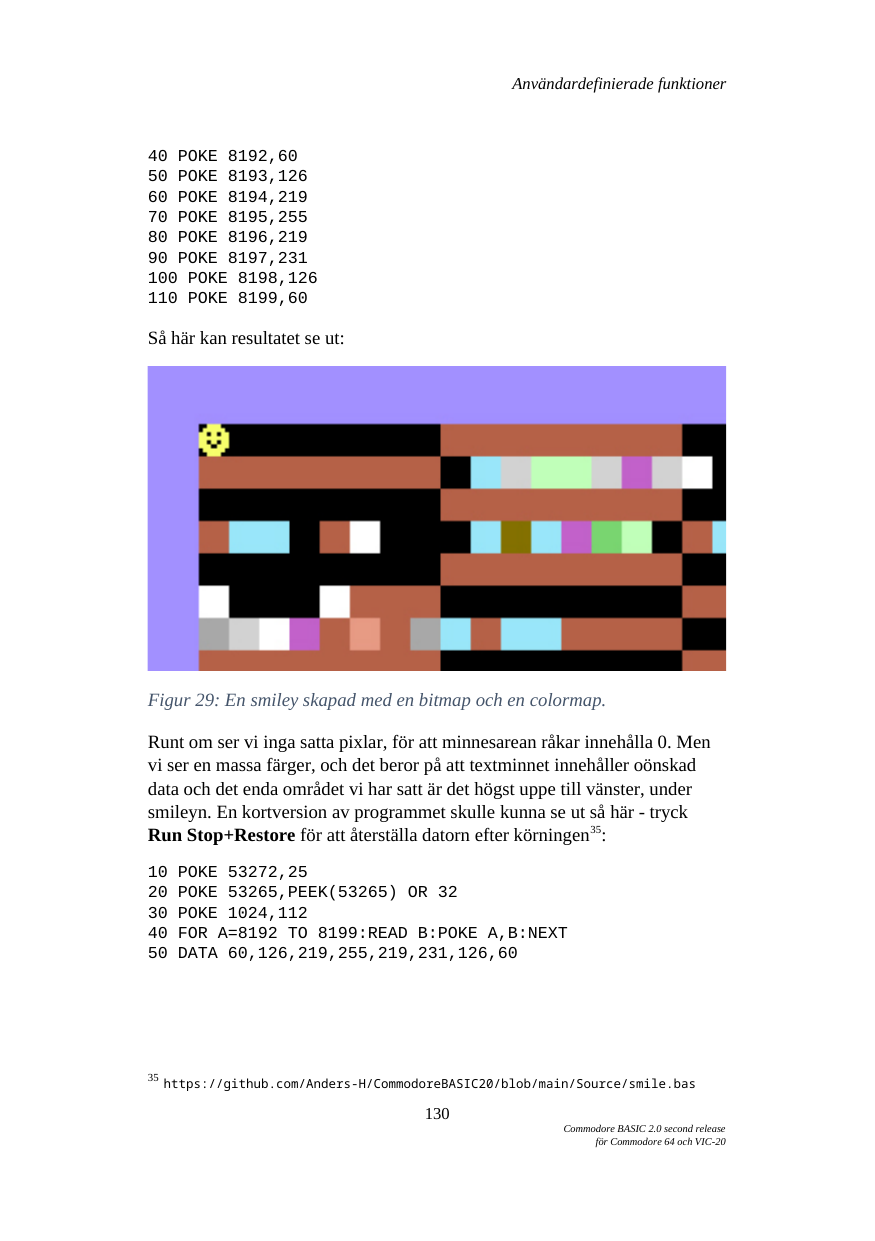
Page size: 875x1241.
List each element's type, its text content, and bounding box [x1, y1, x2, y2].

text 40 POKE 8192,60 50 POKE 8193,126 60 POKE 8194,219 70 POKE 8195,255 80 POKE 8196,219 90 POKE 8197,231 100 POKE 8198,126 110 POKE 8199,60 [148, 148, 726, 309]
text 10 POKE 53272,25 20 POKE 53265,PEEK(53265) OR 32 30 POKE 1024,112 40 FOR A=8192 TO 8199:READ B:POKE A,B:NEXT 50 DATA 60,126,219,255,219,231,126,60 [148, 864, 726, 964]
text Figur 29: En smiley skapad med en bitmap och en colormap. [148, 688, 726, 710]
picture [147, 366, 727, 671]
text Så här kan resultatet se ut: [148, 327, 726, 348]
text Runt om ser vi inga satta pixlar, för att minnesarean råkar innehålla 0. Men vi ser en massa färger, och det beror på att textminnet innehåller oönskad data och det enda området vi har satt är det högst uppe till vänster, under smileyn. En kortversion av programmet skulle kunna se ut så här - tryck Run Stop+Restore för att återställa datorn efter körningen: [148, 731, 726, 845]
